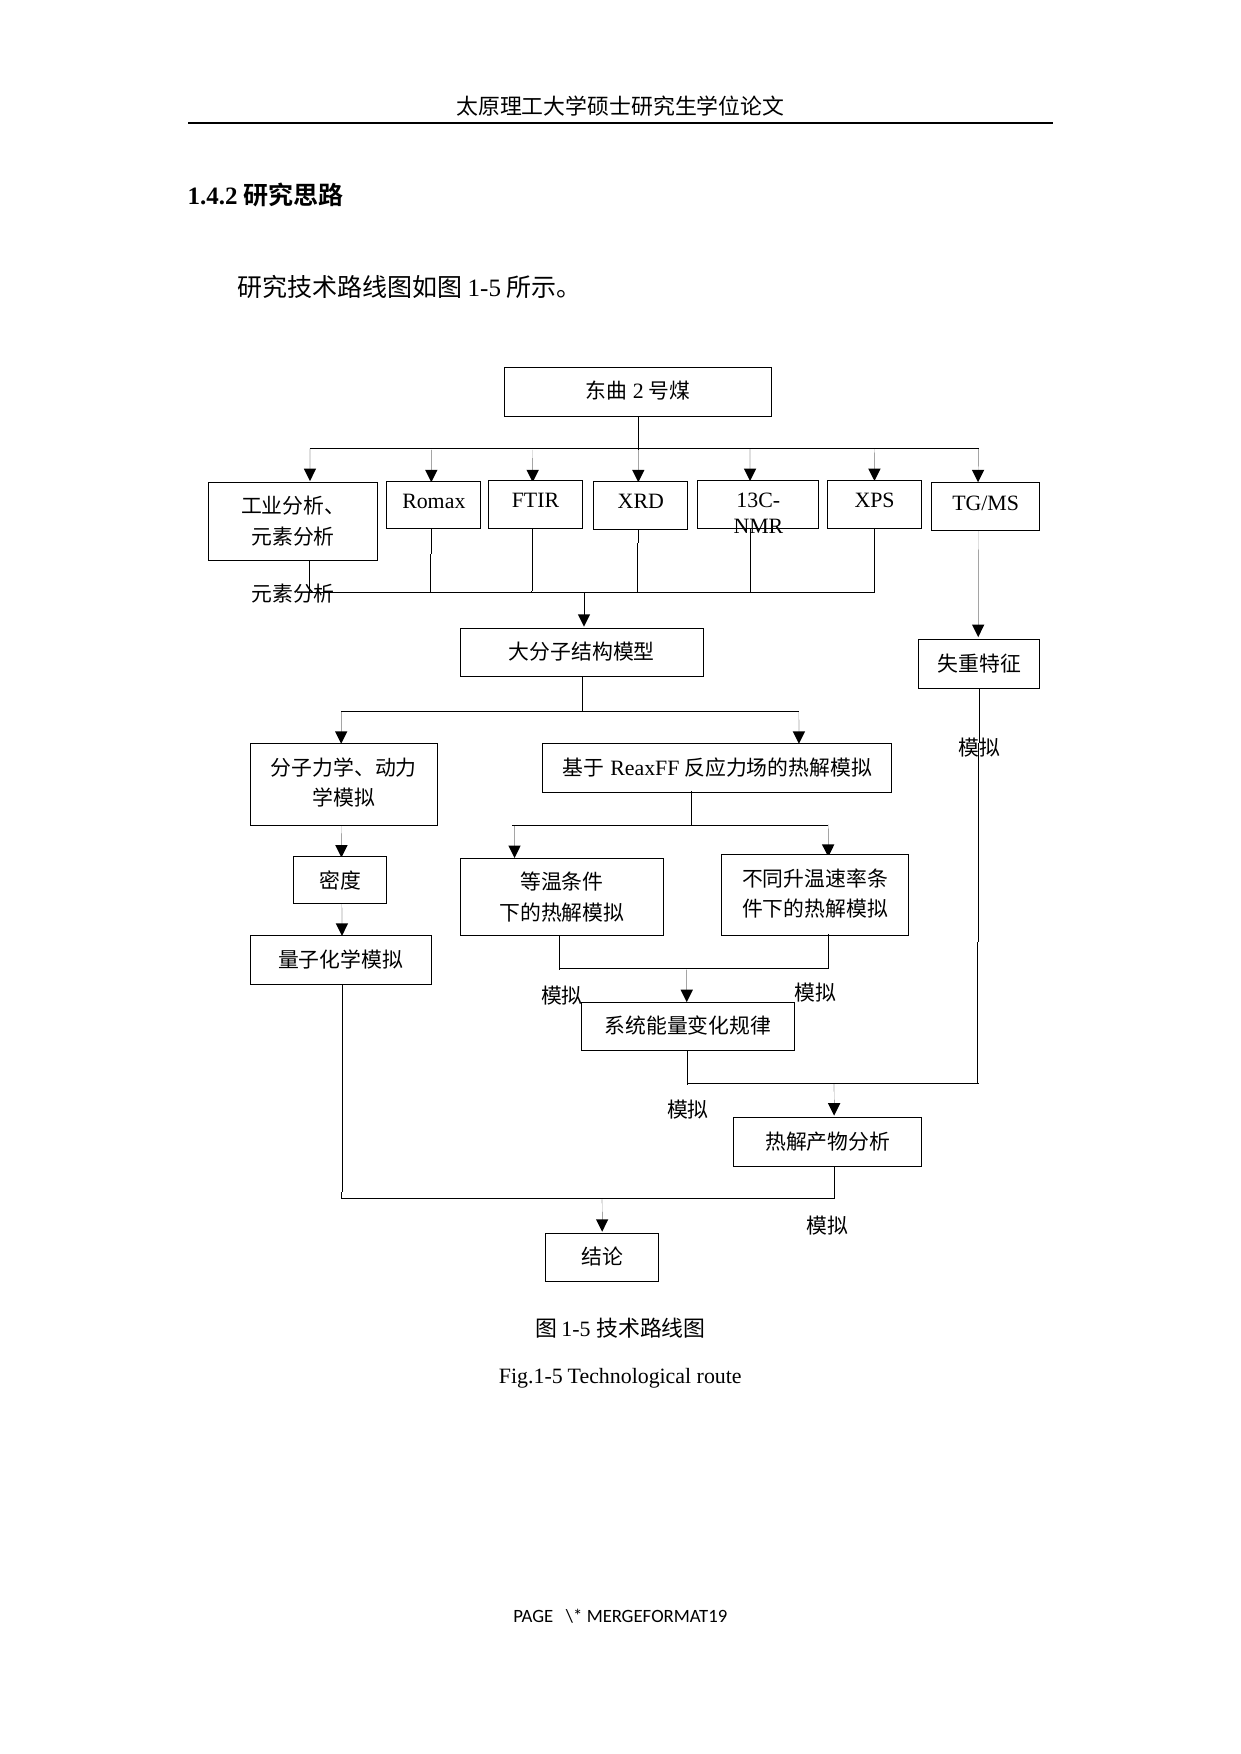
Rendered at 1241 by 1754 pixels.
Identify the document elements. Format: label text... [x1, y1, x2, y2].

text 研究技术路线图如图1-5所示。 [187, 253, 1053, 318]
text 图1-5 技术路线图 [187, 1311, 1053, 1343]
text Fig.1-5 Technological route [187, 1359, 1053, 1392]
text 1.4.2 研究思路 [187, 161, 1053, 226]
